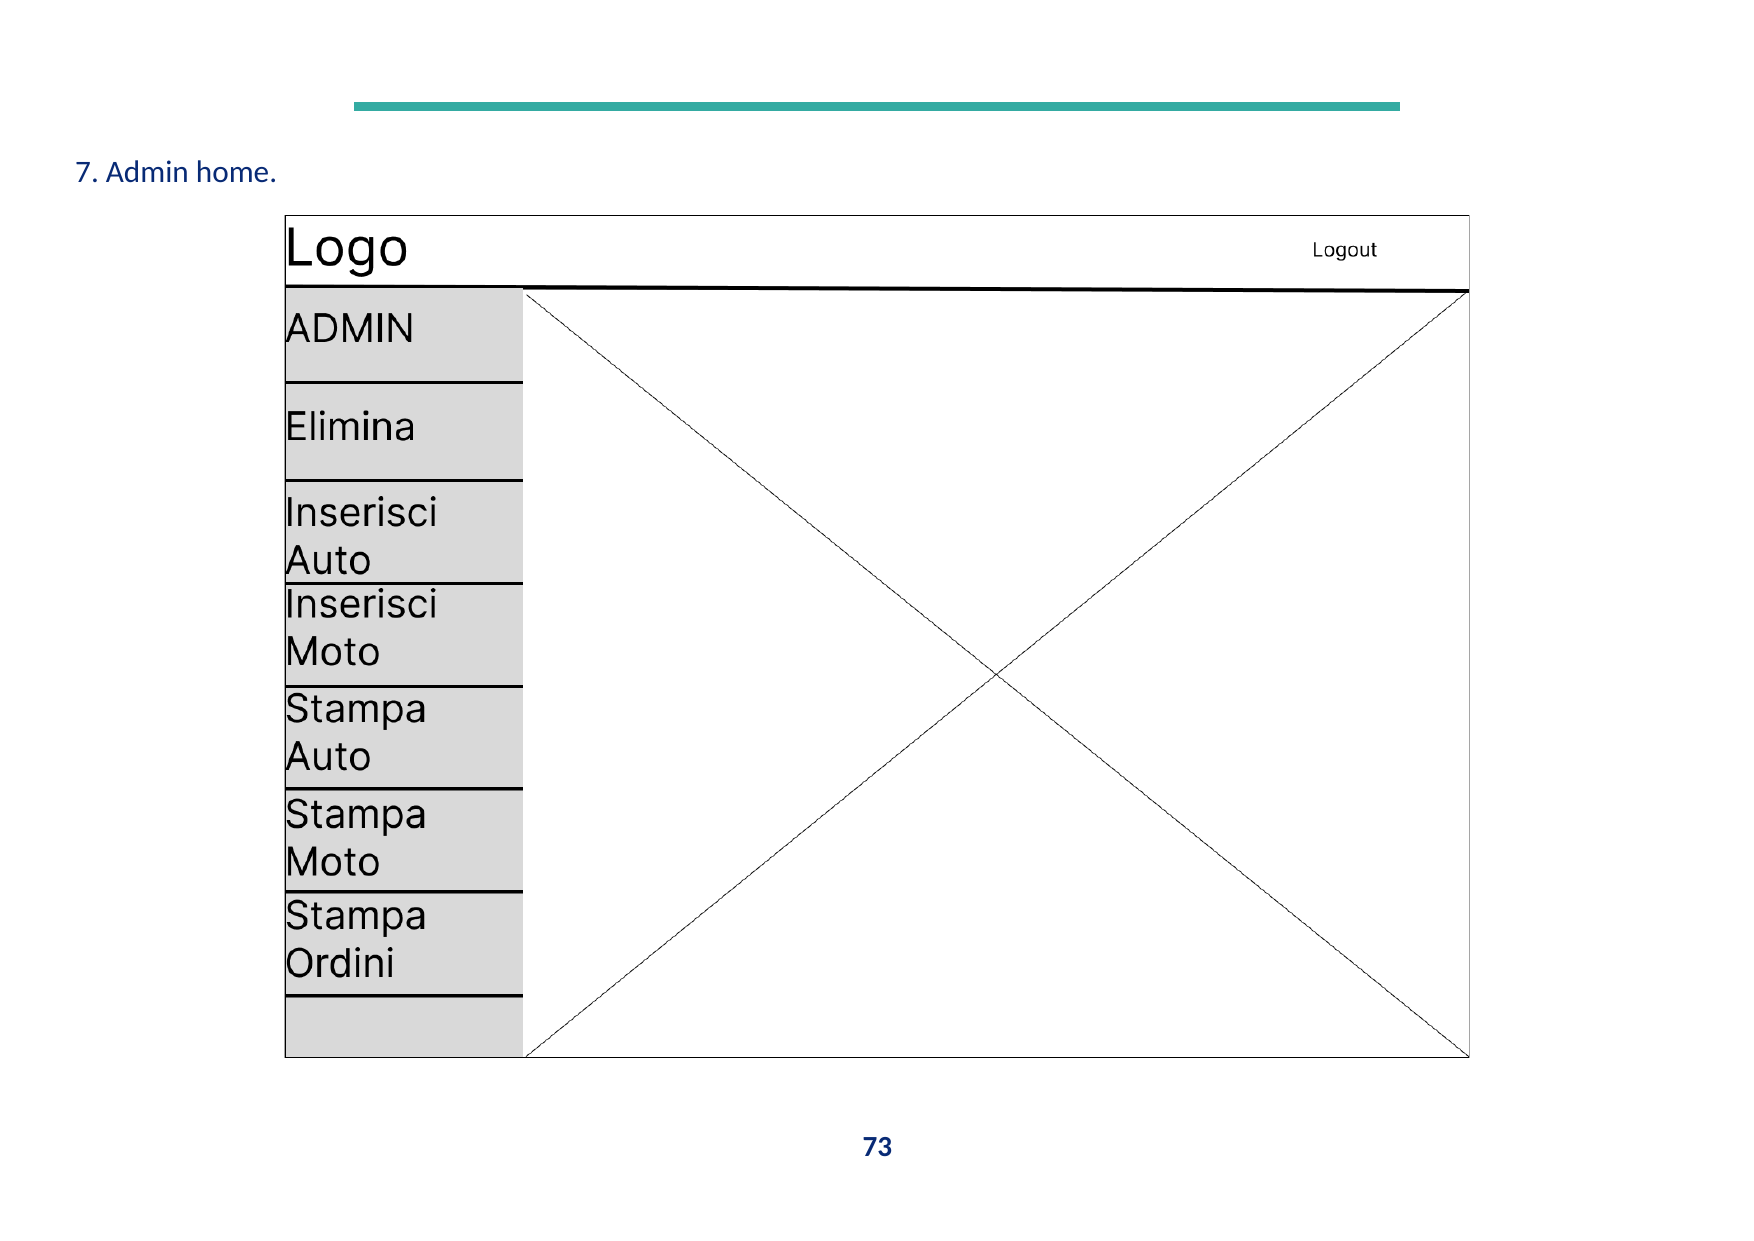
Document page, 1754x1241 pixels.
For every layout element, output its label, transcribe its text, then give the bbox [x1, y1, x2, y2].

subtitle 7. Admin home. [75, 152, 1679, 190]
picture [284, 215, 1470, 1058]
